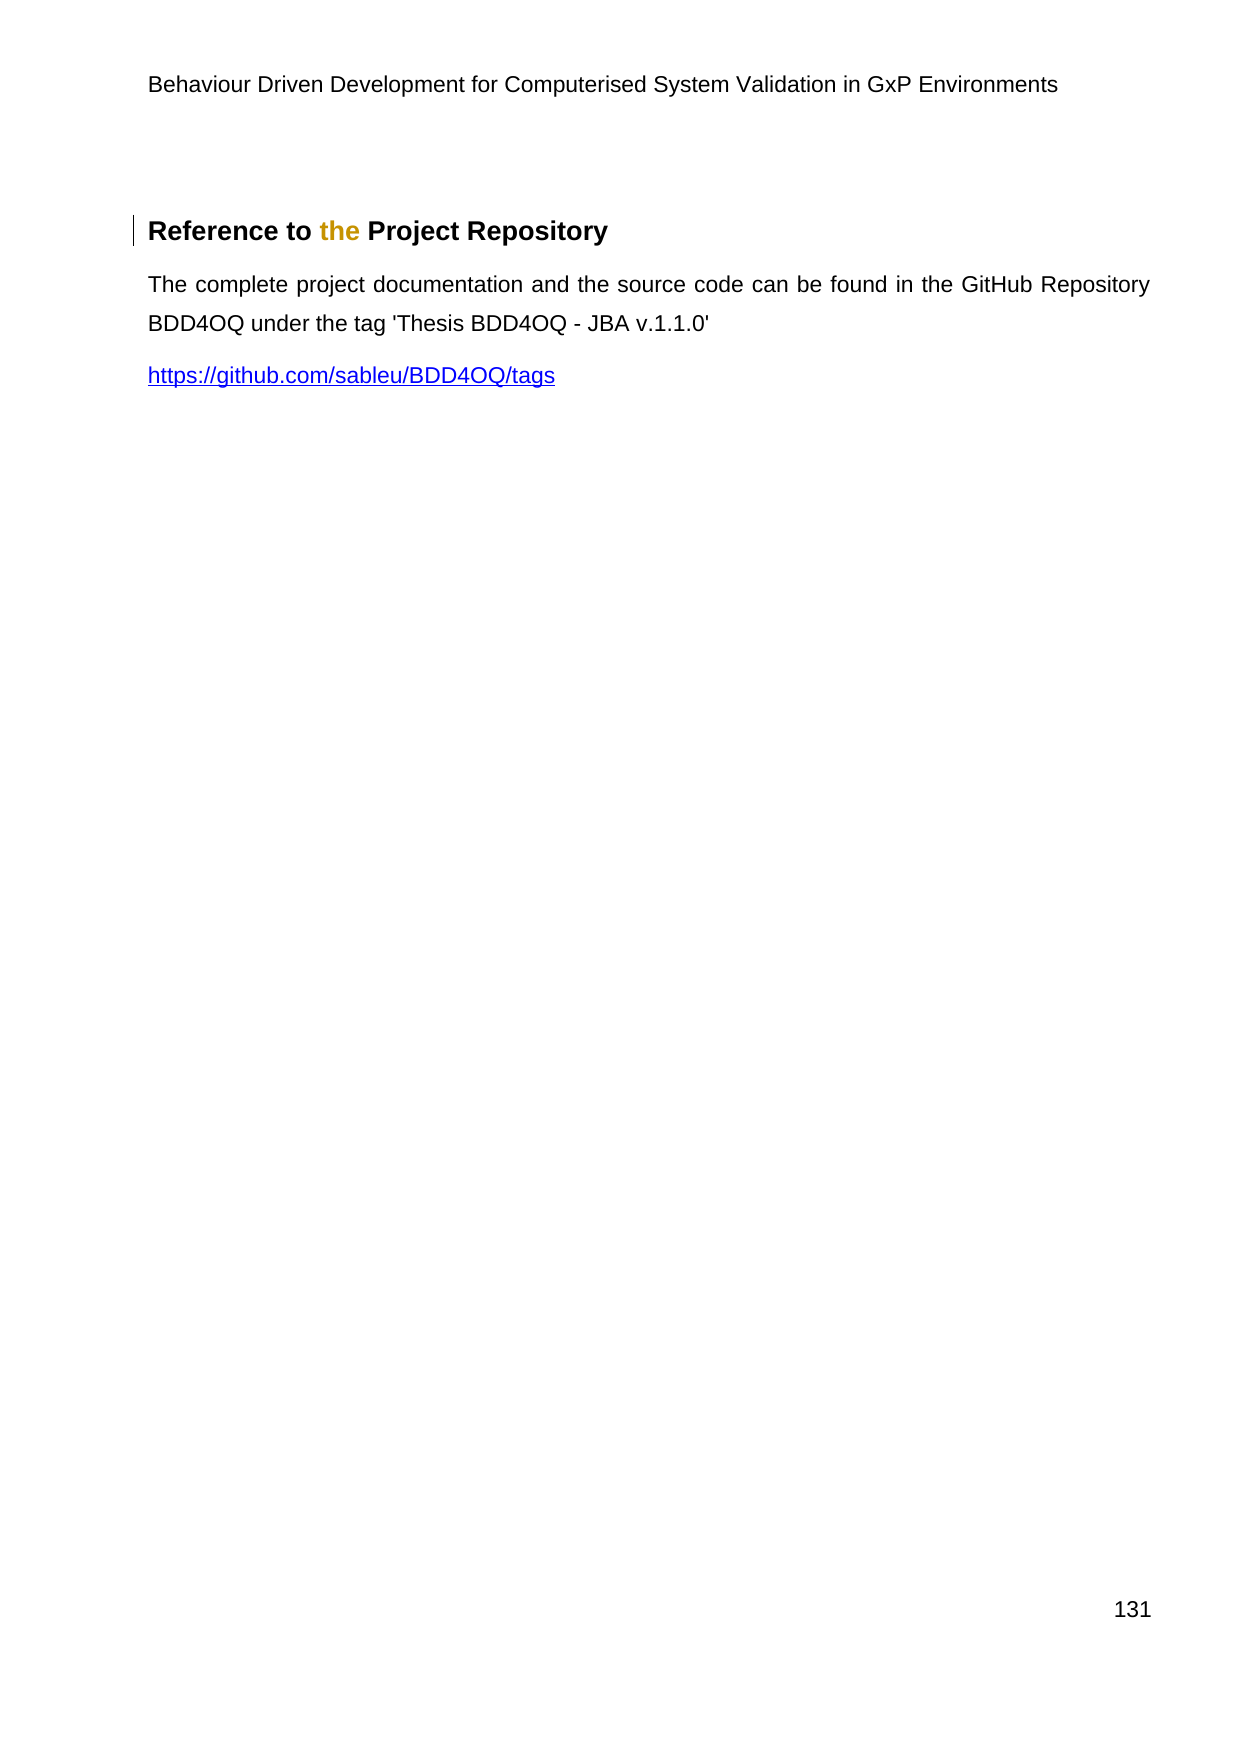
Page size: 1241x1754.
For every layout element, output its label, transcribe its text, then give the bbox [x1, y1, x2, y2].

text The complete project documentation and the source code can be found in the GitHub Repository BDD4OQ under the tag 'Thesis BDD4OQ - JBA v.1.1.0' [148, 271, 1152, 337]
text https://github.com/sableu/BDD4OQ/tags [148, 362, 1152, 389]
subtitle Reference to the Project Repository [148, 215, 1152, 246]
